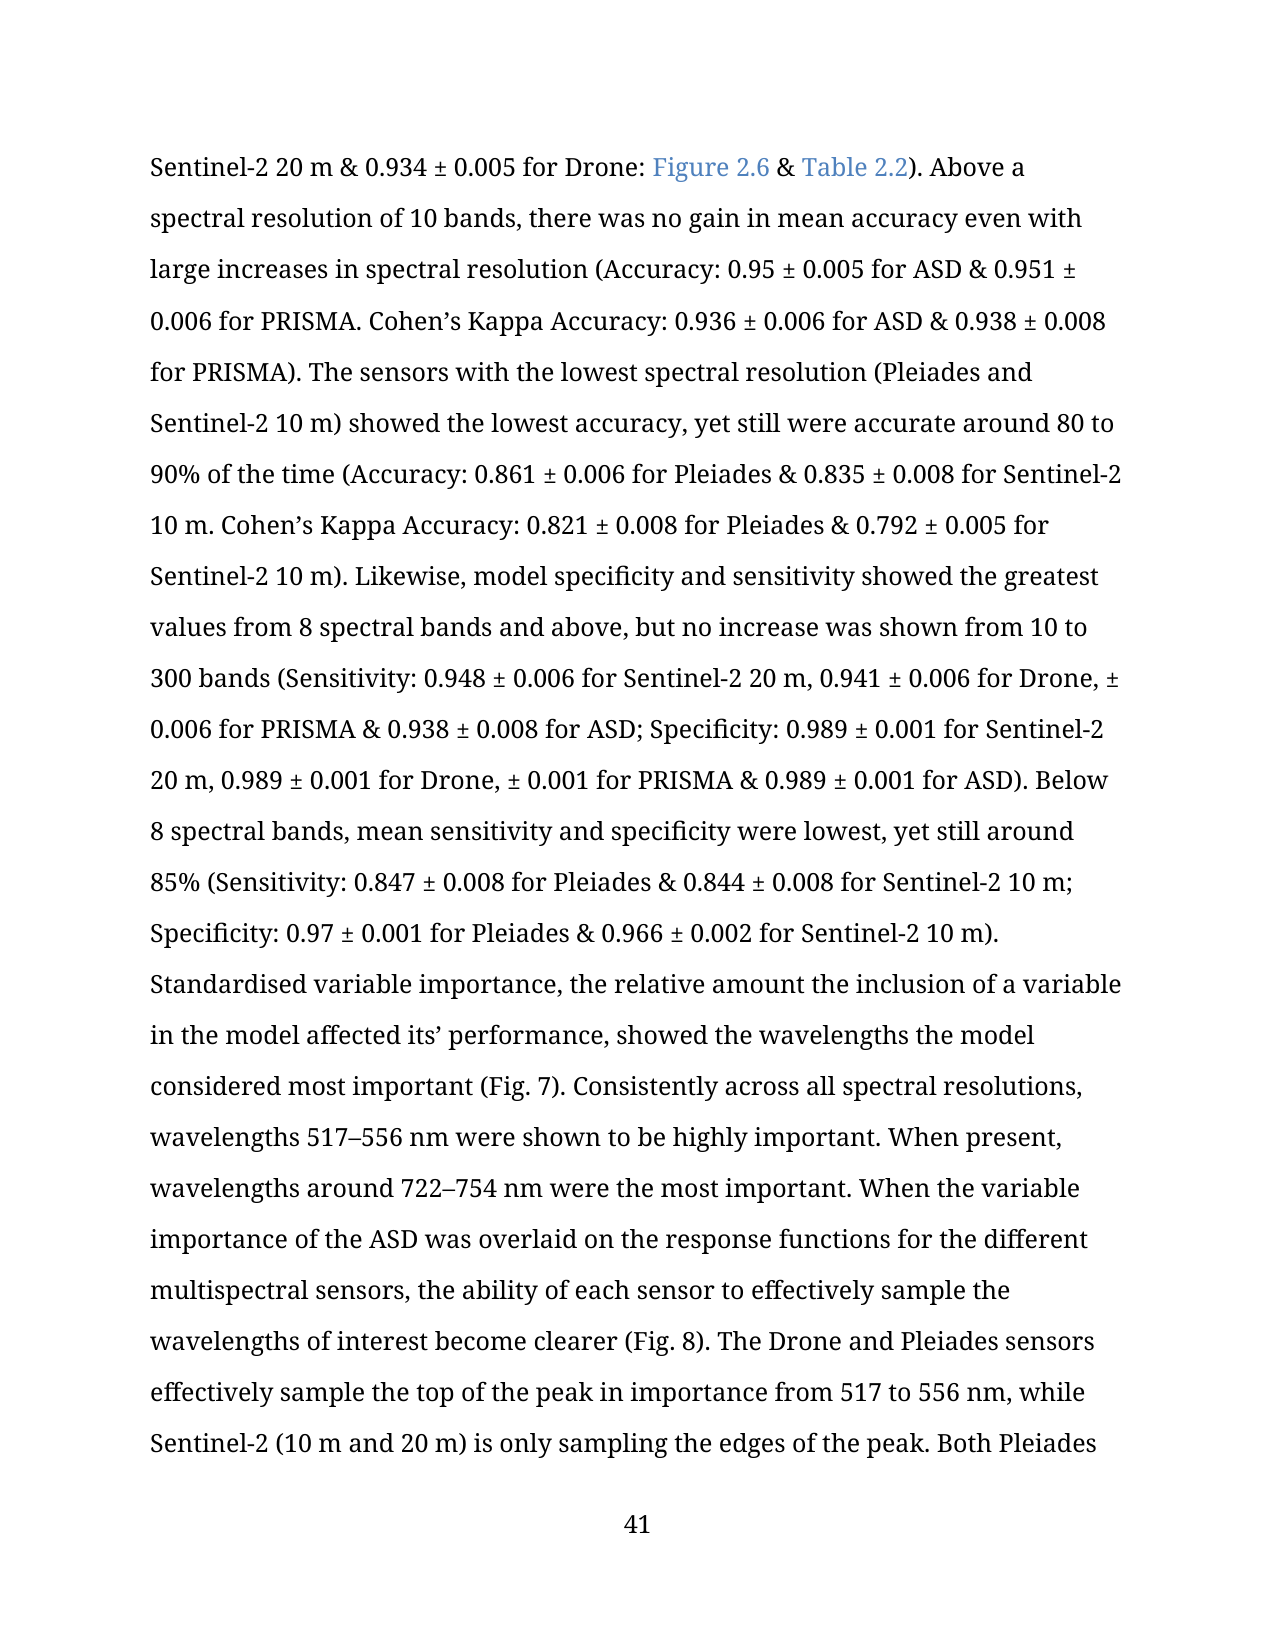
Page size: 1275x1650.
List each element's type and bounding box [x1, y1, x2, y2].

text [150, 150, 1125, 1460]
